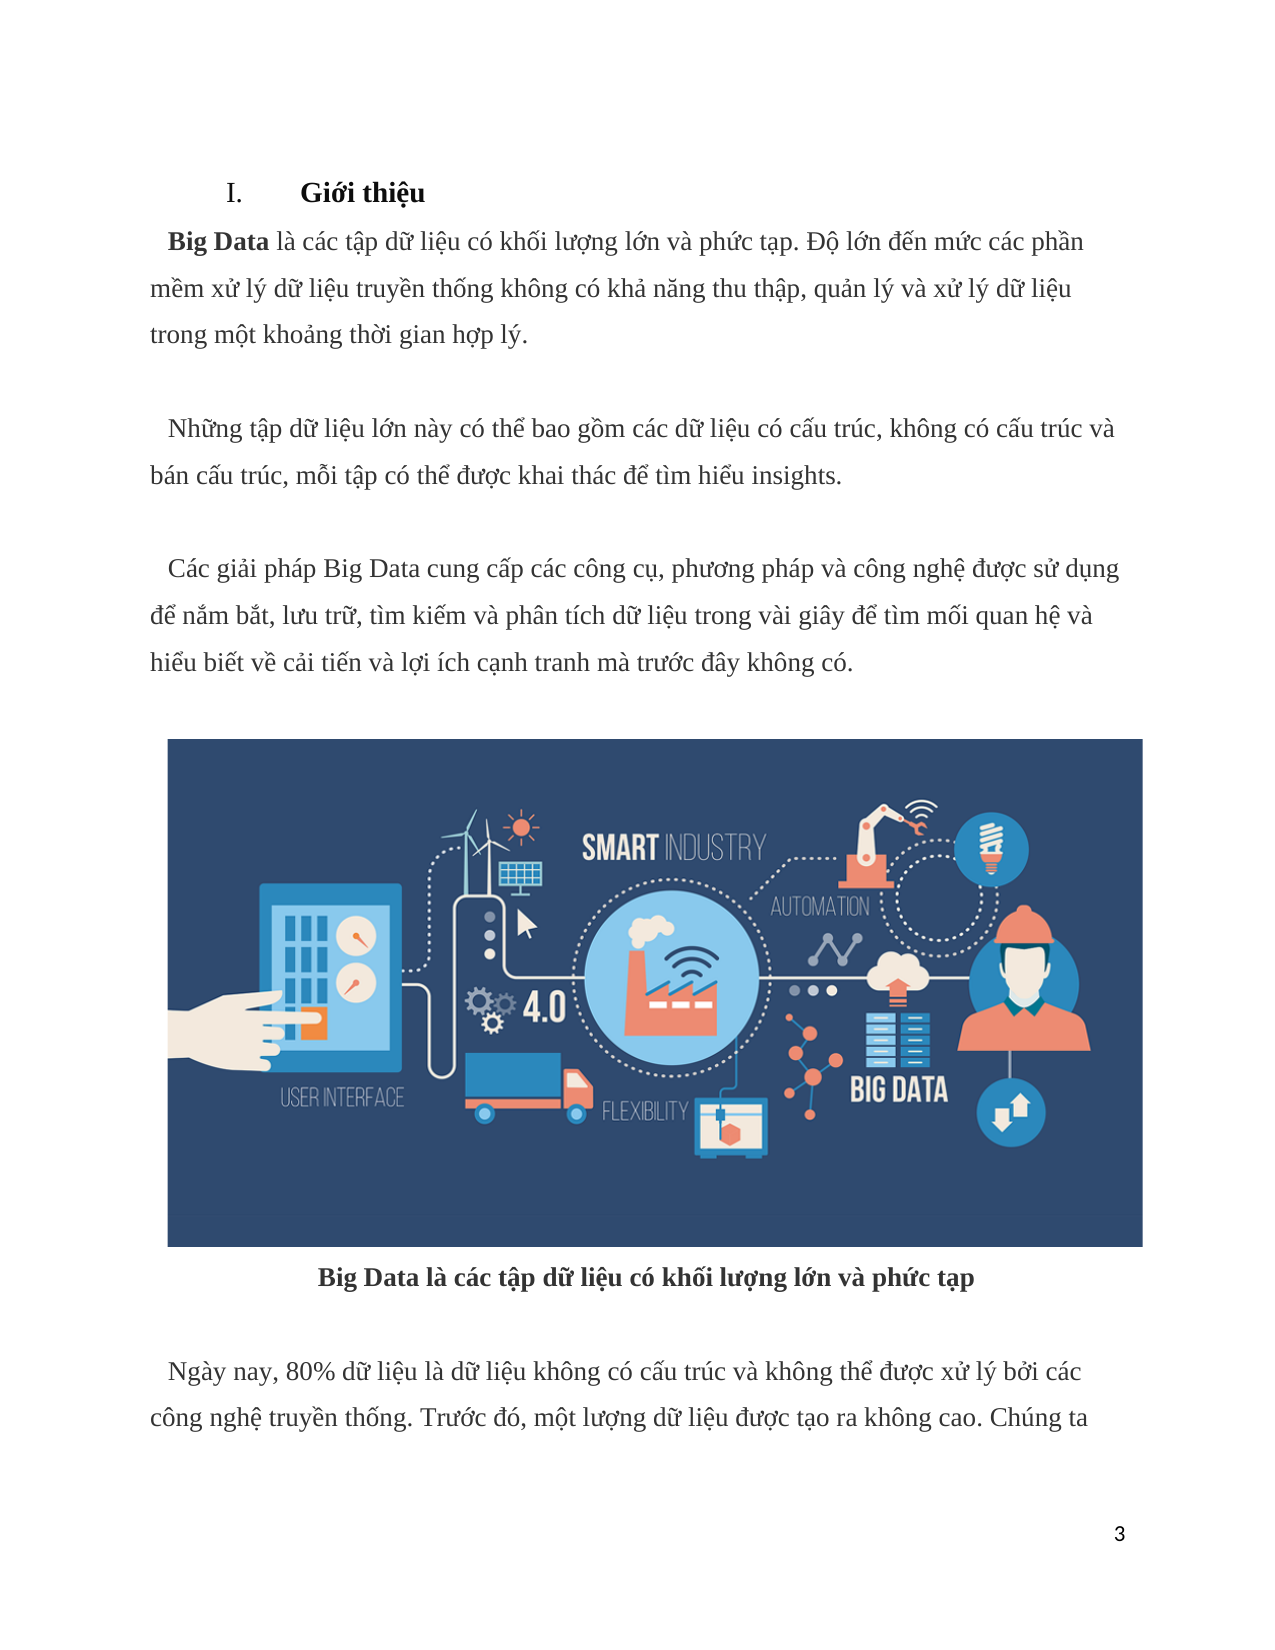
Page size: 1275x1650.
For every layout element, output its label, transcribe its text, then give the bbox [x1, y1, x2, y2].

text Big Data là các tập dữ liệu có khối lượng lớn và phức tạp [150, 1261, 1125, 1292]
text Những tập dữ liệu lớn này có thể bao gồm các dữ liệu có cấu trúc, không có cấu trúc và bán cấu trúc, mỗi tập có thể được khai thác để tìm hiểu insights. [150, 412, 1125, 490]
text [150, 1354, 1125, 1432]
text Big Data là các tập dữ liệu có khối lượng lớn và phức tạp. Độ lớn đến mức các phần mềm xử lý dữ liệu truyền thống không có khả năng thu thập, quản lý và xử lý dữ liệu trong một khoảng thời gian hợp lý. [150, 225, 1125, 350]
text Các giải pháp Big Data cung cấp các công cụ, phương pháp và công nghệ được sử dụng để nắm bắt, lưu trữ, tìm kiếm và phân tích dữ liệu trong vài giây để tìm mối quan hệ và hiểu biết về cải tiến và lợi ích cạnh tranh mà trước đây không có. [150, 552, 1125, 677]
subtitle Giới thiệu [225, 175, 1125, 208]
picture [167, 739, 1143, 1247]
